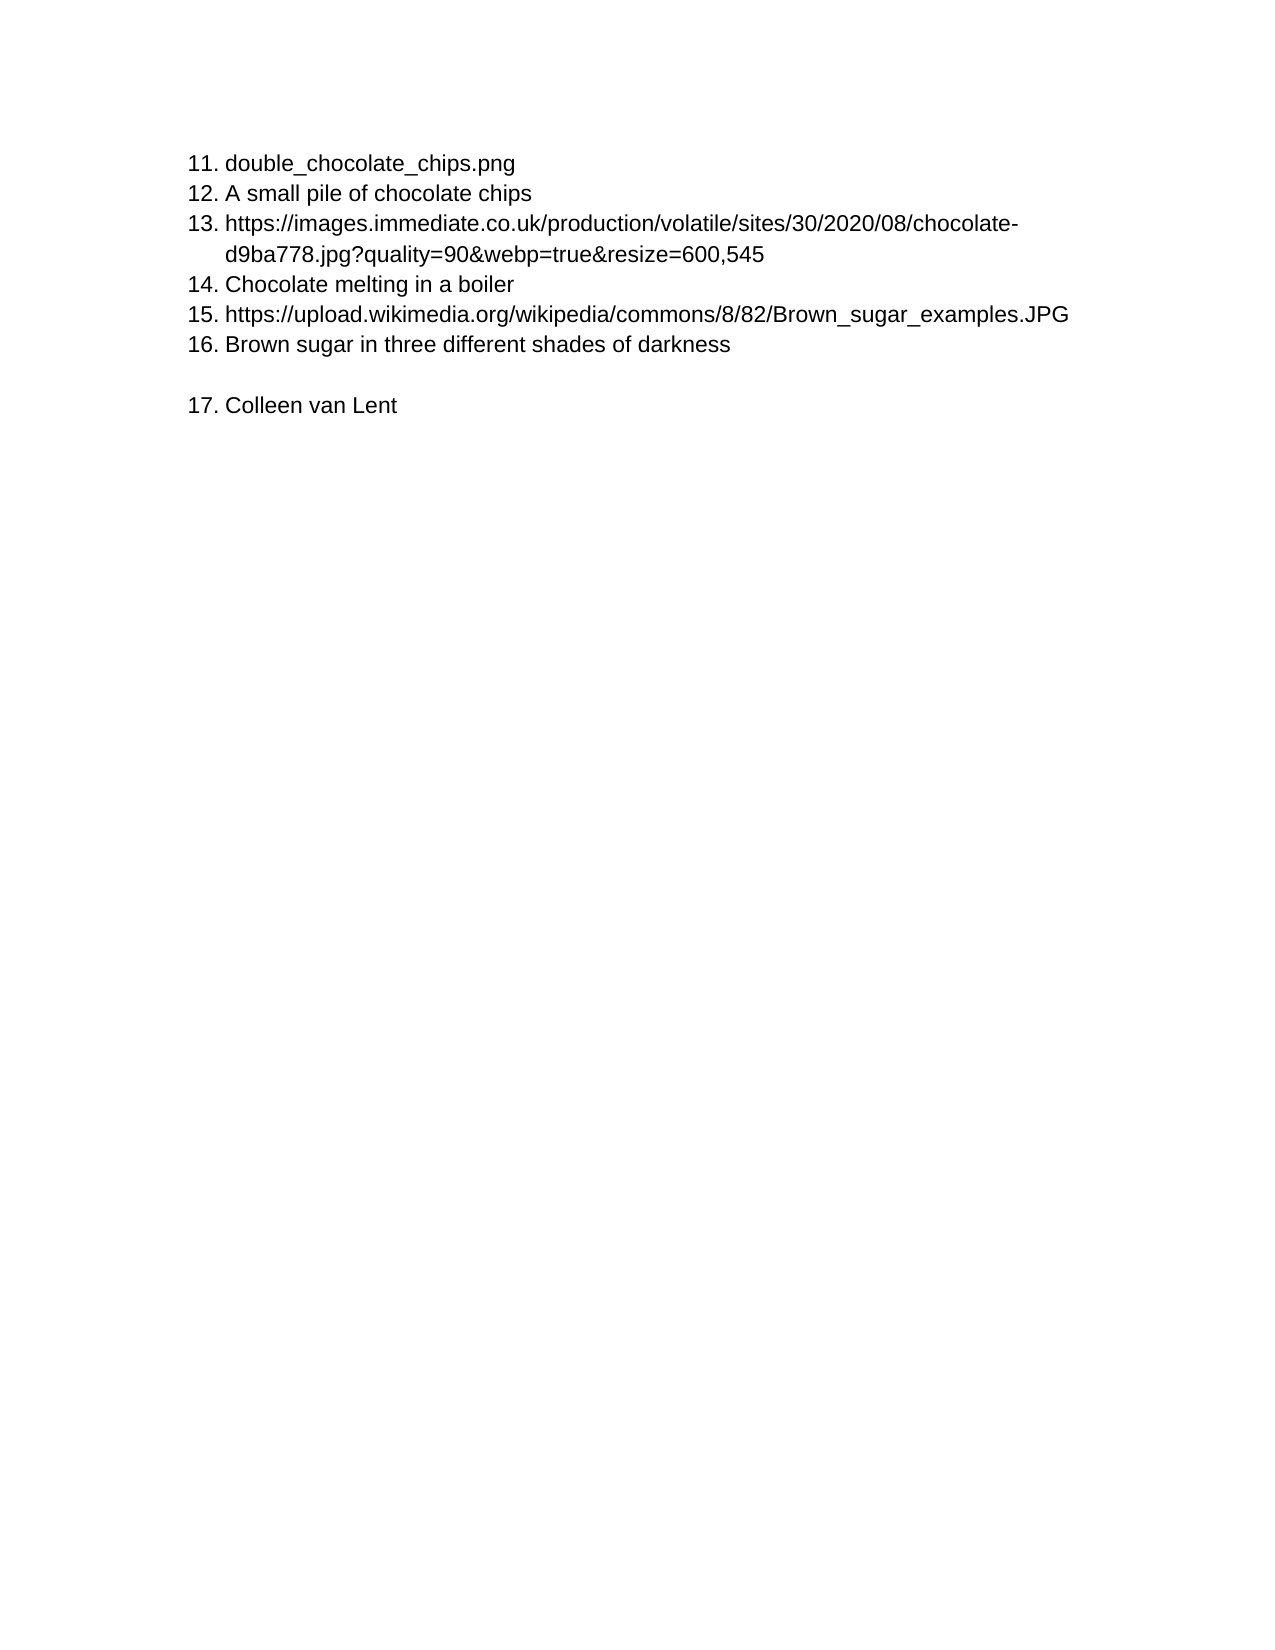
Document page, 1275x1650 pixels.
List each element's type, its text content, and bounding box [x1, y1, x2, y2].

list Colleen van Lent [187, 392, 1125, 418]
list Chocolate melting in a boiler [187, 271, 1125, 297]
list Brown sugar in three different shades of darkness [187, 331, 1125, 358]
list https://images.immediate.co.uk/production/volatile/sites/30/2020/08/chocolate-d9ba778.jpg?quality=90&webp=true&resize=600,545 [187, 210, 1125, 267]
list https://upload.wikimedia.org/wikipedia/commons/8/82/Brown_sugar_examples.JPG [187, 301, 1125, 327]
list A small pile of chocolate chips [187, 180, 1125, 207]
list double_chocolate_chips.png [187, 150, 1125, 176]
